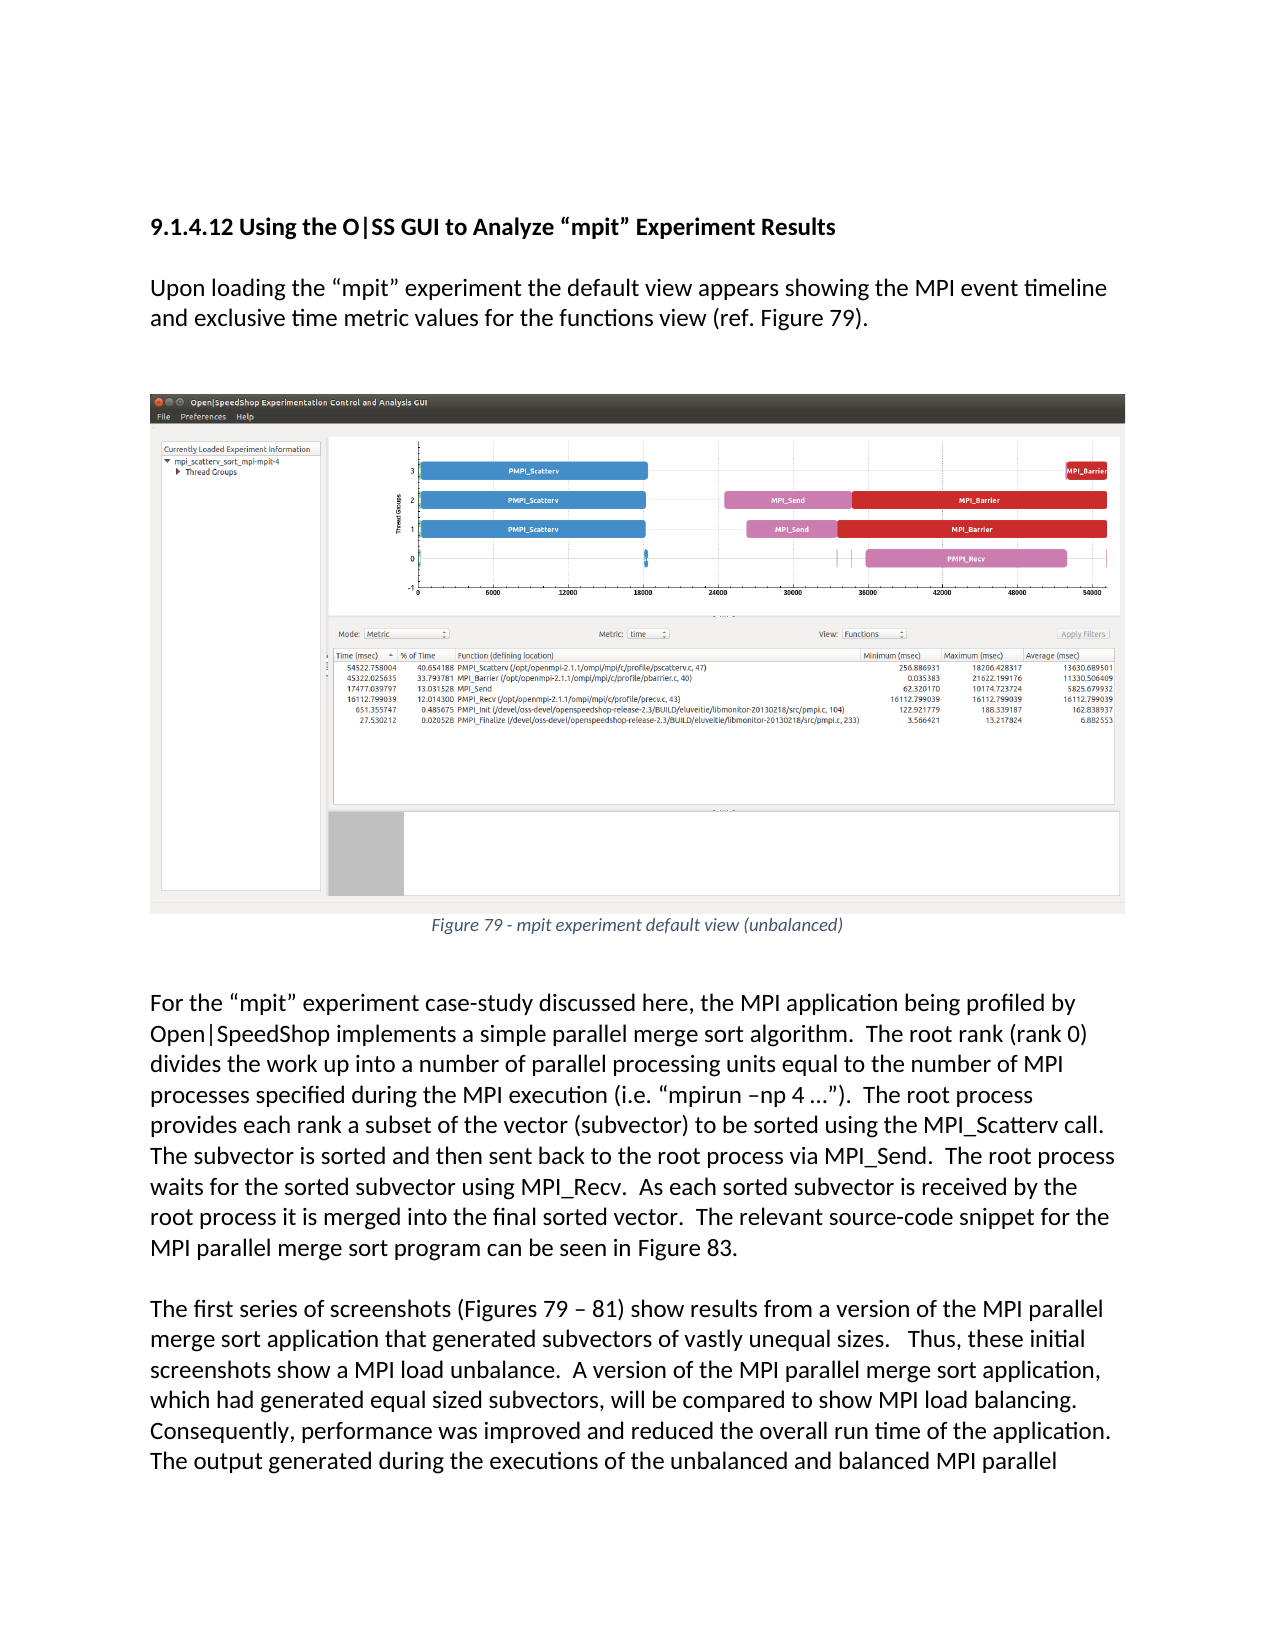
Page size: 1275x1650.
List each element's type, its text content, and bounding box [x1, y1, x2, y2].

text Figure 79 - mpit experiment default view (unbalanced) [150, 914, 1125, 936]
text 9.1.4.12 Using the O|SS GUI to Analyze “mpit” Experiment Results [150, 211, 1125, 242]
picture [150, 394, 1125, 914]
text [150, 1293, 1125, 1476]
text For the “mpit” experiment case-study discussed here, the MPI application being profiled by Open|SpeedShop implements a simple parallel merge sort algorithm. The root rank (rank 0) divides the work up into a number of parallel processing units equal to the number of MPI processes specified during the MPI execution (i.e. “mpirun –np 4 …”). The root process provides each rank a subset of the vector (subvector) to be sorted using the MPI_Scatterv call. The subvector is sorted and then sent back to the root process via MPI_Send. The root process waits for the sorted subvector using MPI_Recv. As each sorted subvector is received by the root process it is merged into the final sorted vector. The relevant source-code snippet for the MPI parallel merge sort program can be seen in Figure 83. [150, 988, 1125, 1262]
text Upon loading the “mpit” experiment the default view appears showing the MPI event timeline and exclusive time metric values for the functions view (ref. Figure 79). [150, 272, 1125, 333]
